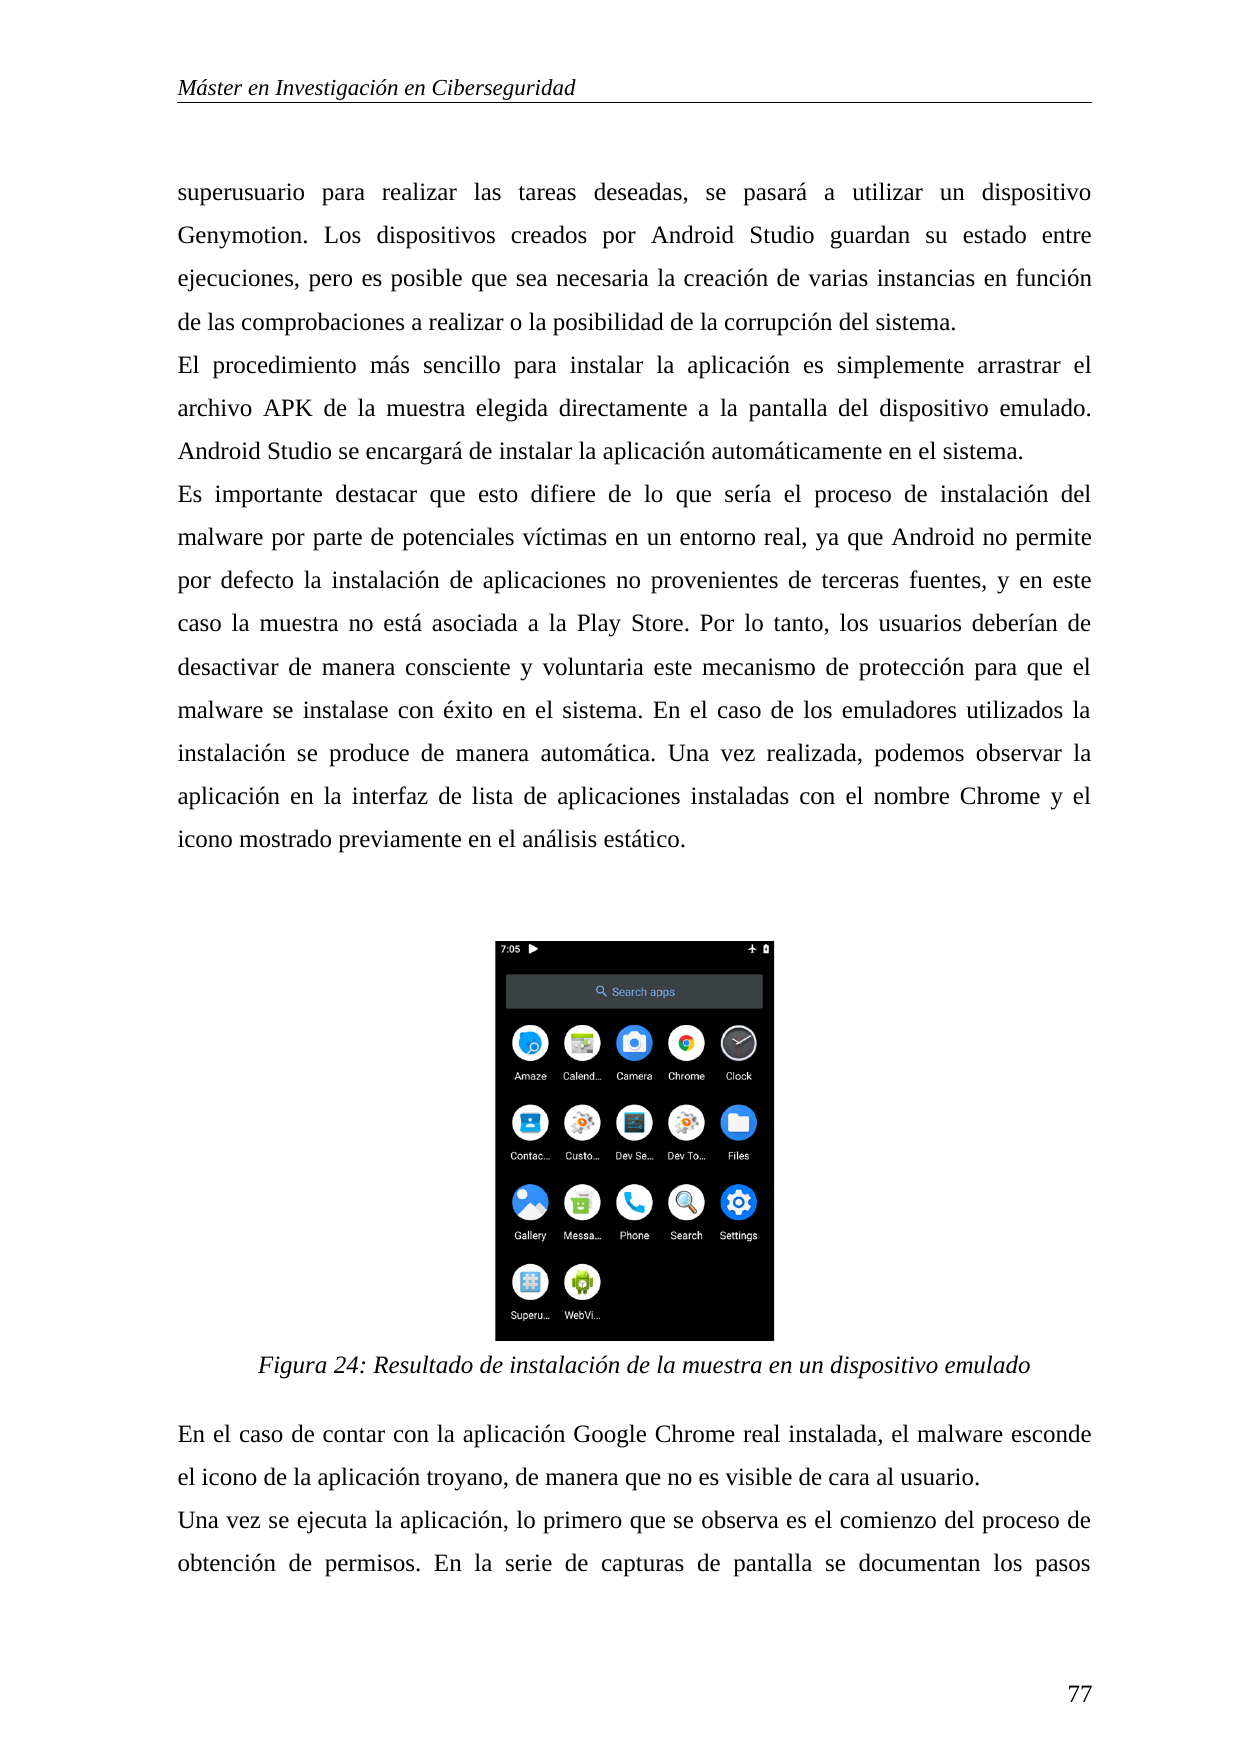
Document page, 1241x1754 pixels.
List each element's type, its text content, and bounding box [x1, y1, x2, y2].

picture [495, 941, 775, 1341]
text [177, 1505, 1092, 1577]
text En el caso de contar con la aplicación Google Chrome real instalada, el malware esconde el icono de la aplicación troyano, de manera que no es visible de cara al usuario. [177, 953, 1092, 1491]
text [177, 177, 1092, 335]
text Es importante destacar que esto difiere de lo que sería el proceso de instalación del malware por parte de potenciales víctimas en un entorno real, ya que Android no permite por defecto la instalación de aplicaciones no provenientes de terceras fuentes, y en este caso la muestra no está asociada a la Play Store. Por lo tanto, los usuarios deberían de desactivar de manera consciente y voluntaria este mecanismo de protección para que el malware se instalase con éxito en el sistema. En el caso de los emuladores utilizados la instalación se produce de manera automática. Una vez realizada, podemos observar la aplicación en la interfaz de lista de aplicaciones instaladas con el nombre Chrome y el icono mostrado previamente en el análisis estático. [177, 479, 1092, 853]
text El procedimiento más sencillo para instalar la aplicación es simplemente arrastrar el archivo APK de la muestra elegida directamente a la pantalla del dispositivo emulado. Android Studio se encargará de instalar la aplicación automáticamente en el sistema. [177, 350, 1092, 465]
